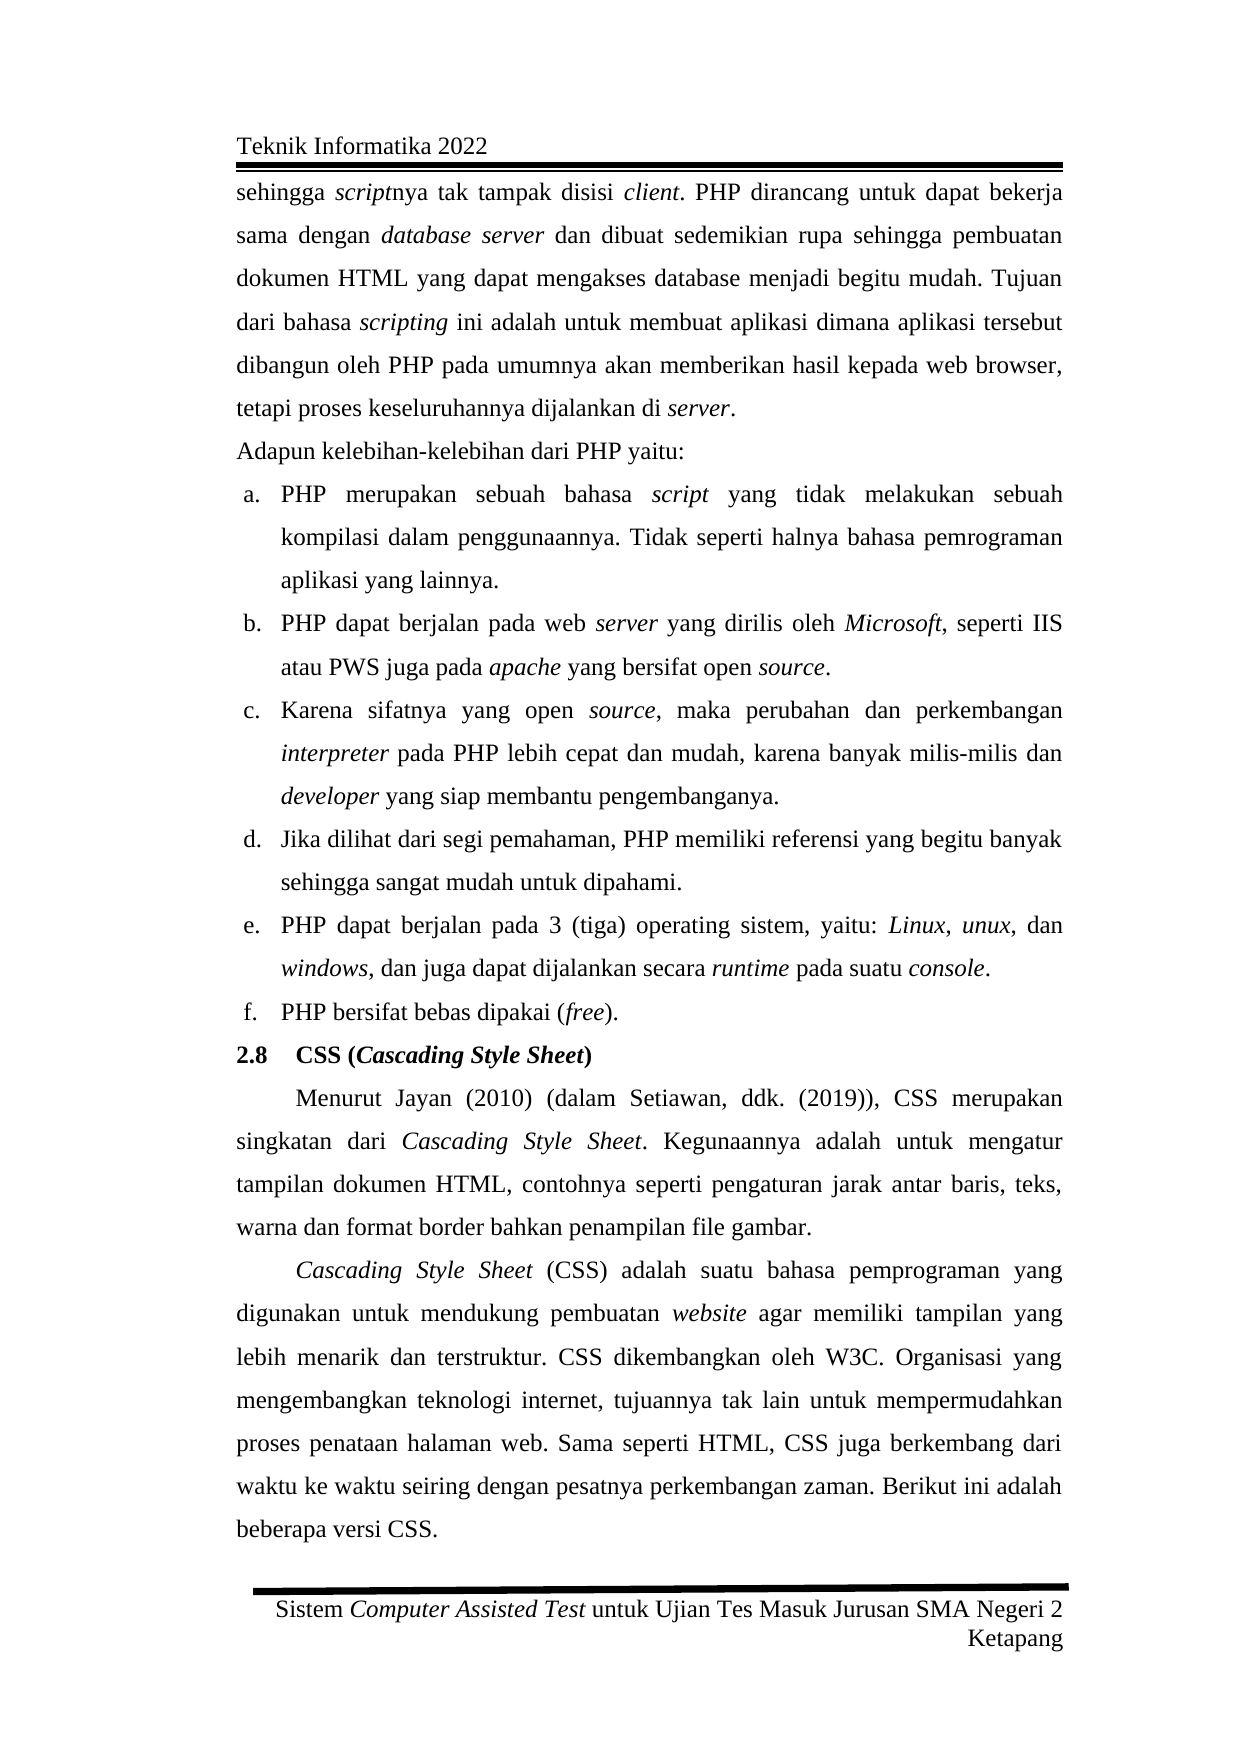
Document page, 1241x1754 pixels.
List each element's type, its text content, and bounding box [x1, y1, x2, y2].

list PHP dapat berjalan pada web server yang dirilis oleh Microsoft, seperti IIS atau PWS juga pada apache yang bersifat open source. [243, 608, 1063, 680]
list PHP dapat berjalan pada 3 (tiga) operating sistem, yaitu: Linux, unux, dan windows, dan juga dapat dijalankan secara runtime pada suatu console. [243, 910, 1063, 982]
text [236, 177, 1063, 422]
list Karena sifatnya yang open source, maka perubahan dan perkembangan interpreter pada PHP lebih cepat dan mudah, karena banyak milis-milis dan developer yang siap membantu pengembanganya. [243, 695, 1063, 810]
list Jika dilihat dari segi pemahaman, PHP memiliki referensi yang begitu banyak sehingga sangat mudah untuk dipahami. [243, 824, 1063, 896]
text Adapun kelebihan-kelebihan dari PHP yaitu: [236, 436, 1063, 465]
list PHP bersifat bebas dipakai (free). [243, 997, 1063, 1025]
text Cascading Style Sheet (CSS) adalah suatu bahasa pemprograman yang digunakan untuk mendukung pembuatan website agar memiliki tampilan yang lebih menarik dan terstruktur. CSS dikembangkan oleh W3C. Organisasi yang mengembangkan teknologi internet, tujuannya tak lain untuk mempermudahkan proses penataan halaman web. Sama seperti HTML, CSS juga berkembang dari waktu ke waktu seiring dengan pesatnya perkembangan zaman. Berikut ini adalah beberapa versi CSS. [236, 1255, 1063, 1543]
subtitle CSS (Cascading Style Sheet) [236, 1040, 1063, 1068]
list PHP merupakan sebuah bahasa script yang tidak melakukan sebuah kompilasi dalam penggunaannya. Tidak seperti halnya bahasa pemrograman aplikasi yang lainnya. [243, 479, 1063, 594]
text Menurut Jayan (2010) (dalam Setiawan, ddk. (2019)), CSS merupakan singkatan dari Cascading Style Sheet. Kegunaannya adalah untuk mengatur tampilan dokumen HTML, contohnya seperti pengaturan jarak antar baris, teks, warna dan format border bahkan penampilan file gambar. [236, 1083, 1063, 1241]
